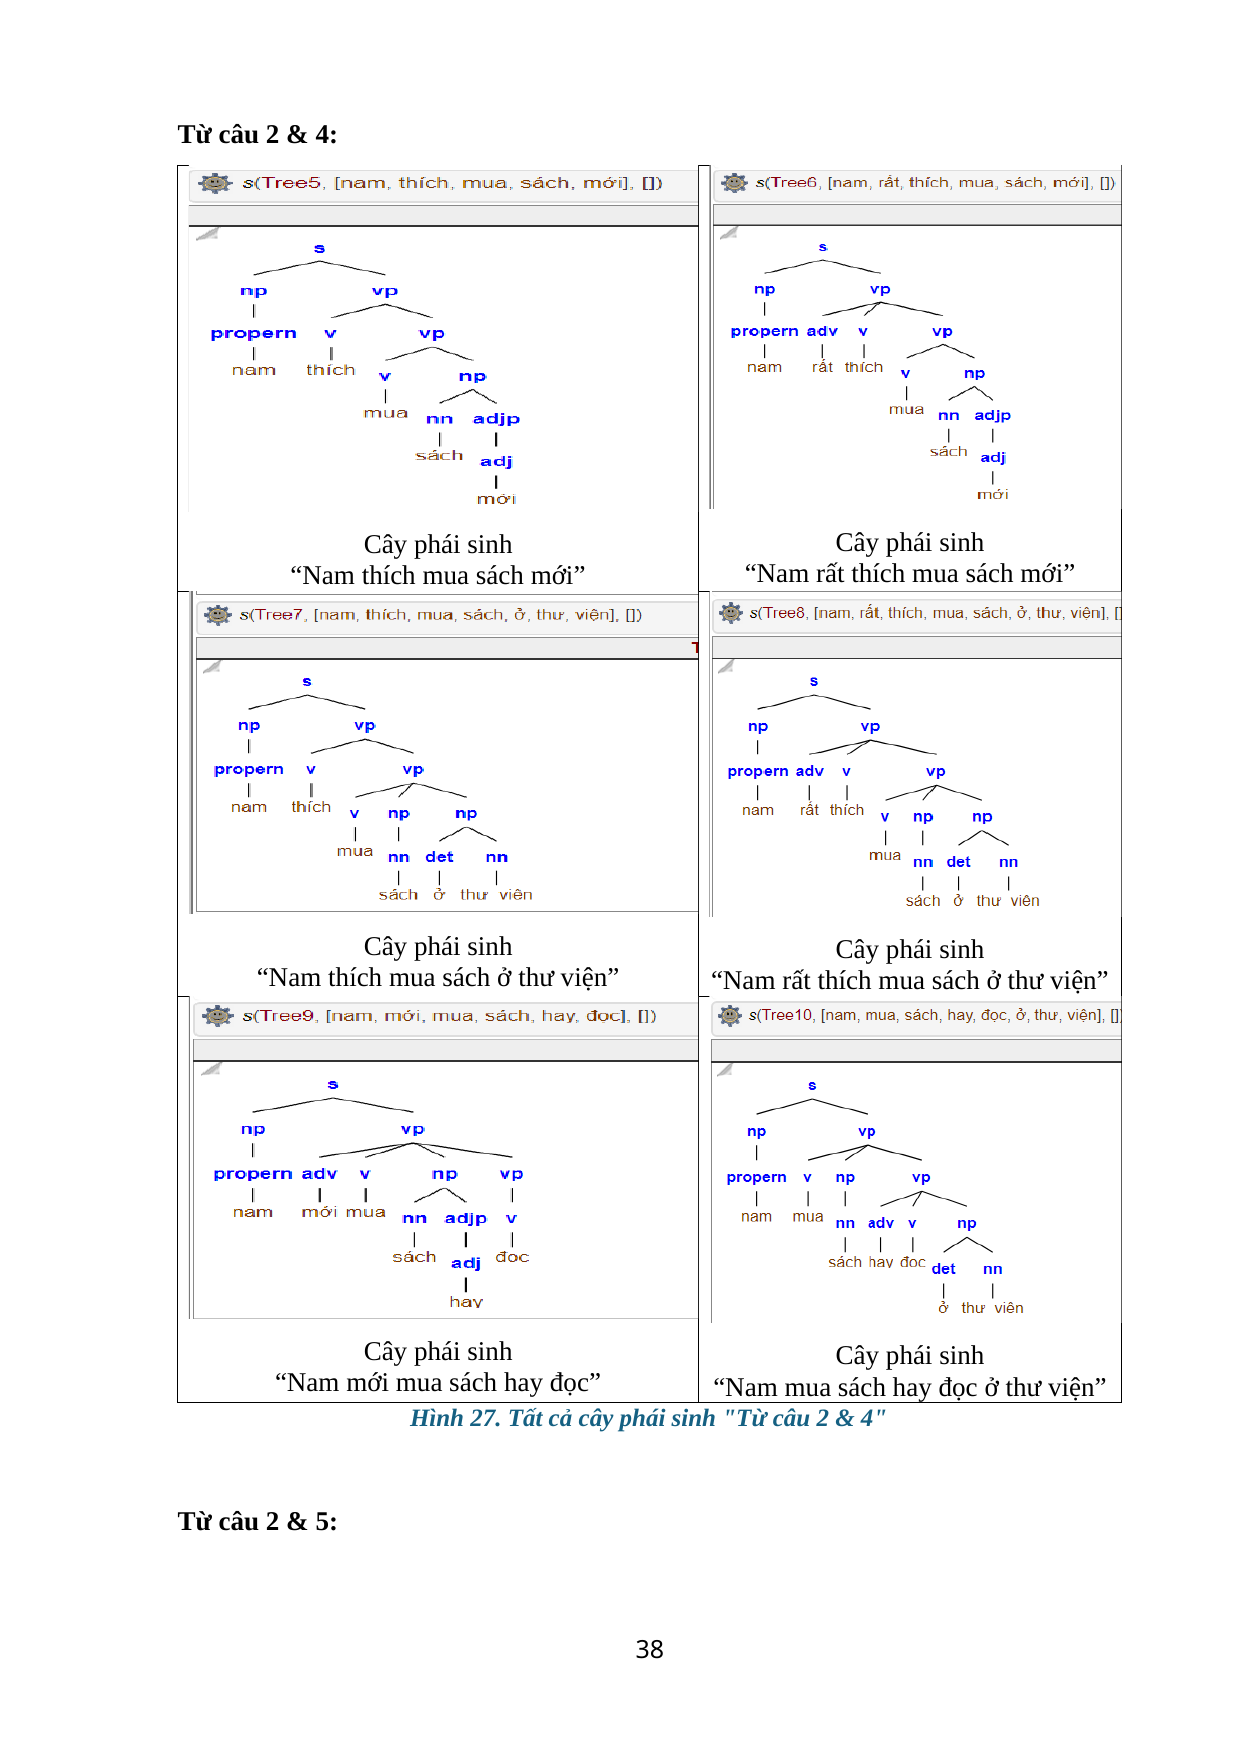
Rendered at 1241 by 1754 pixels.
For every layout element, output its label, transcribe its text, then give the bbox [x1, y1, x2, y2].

table_header Cây phái sinh “Nam rất thích mua sách mới” [699, 166, 1121, 591]
picture [709, 591, 1122, 917]
picture [188, 591, 699, 914]
table_header Cây phái sinh “Nam thích mua sách mới” [178, 166, 698, 591]
table_cell Cây phái sinh “Nam mới mua sách hay đọc” [178, 997, 698, 1402]
picture [188, 996, 699, 1319]
text Từ câu 2 & 4: [177, 118, 1122, 149]
text Từ câu 2 & 5: [177, 1505, 1122, 1536]
picture [709, 165, 1122, 509]
picture [709, 996, 1122, 1323]
text Hình 27. Tất cả cây phái sinh "Từ câu 2 & 4" [177, 1403, 1122, 1432]
table_cell Cây phái sinh “Nam mua sách hay đọc ở thư viện” [699, 997, 1121, 1402]
table_cell Cây phái sinh “Nam rất thích mua sách ở thư viện” [699, 592, 1121, 996]
picture [188, 165, 699, 512]
table_cell Cây phái sinh “Nam thích mua sách ở thư viện” [178, 592, 698, 996]
